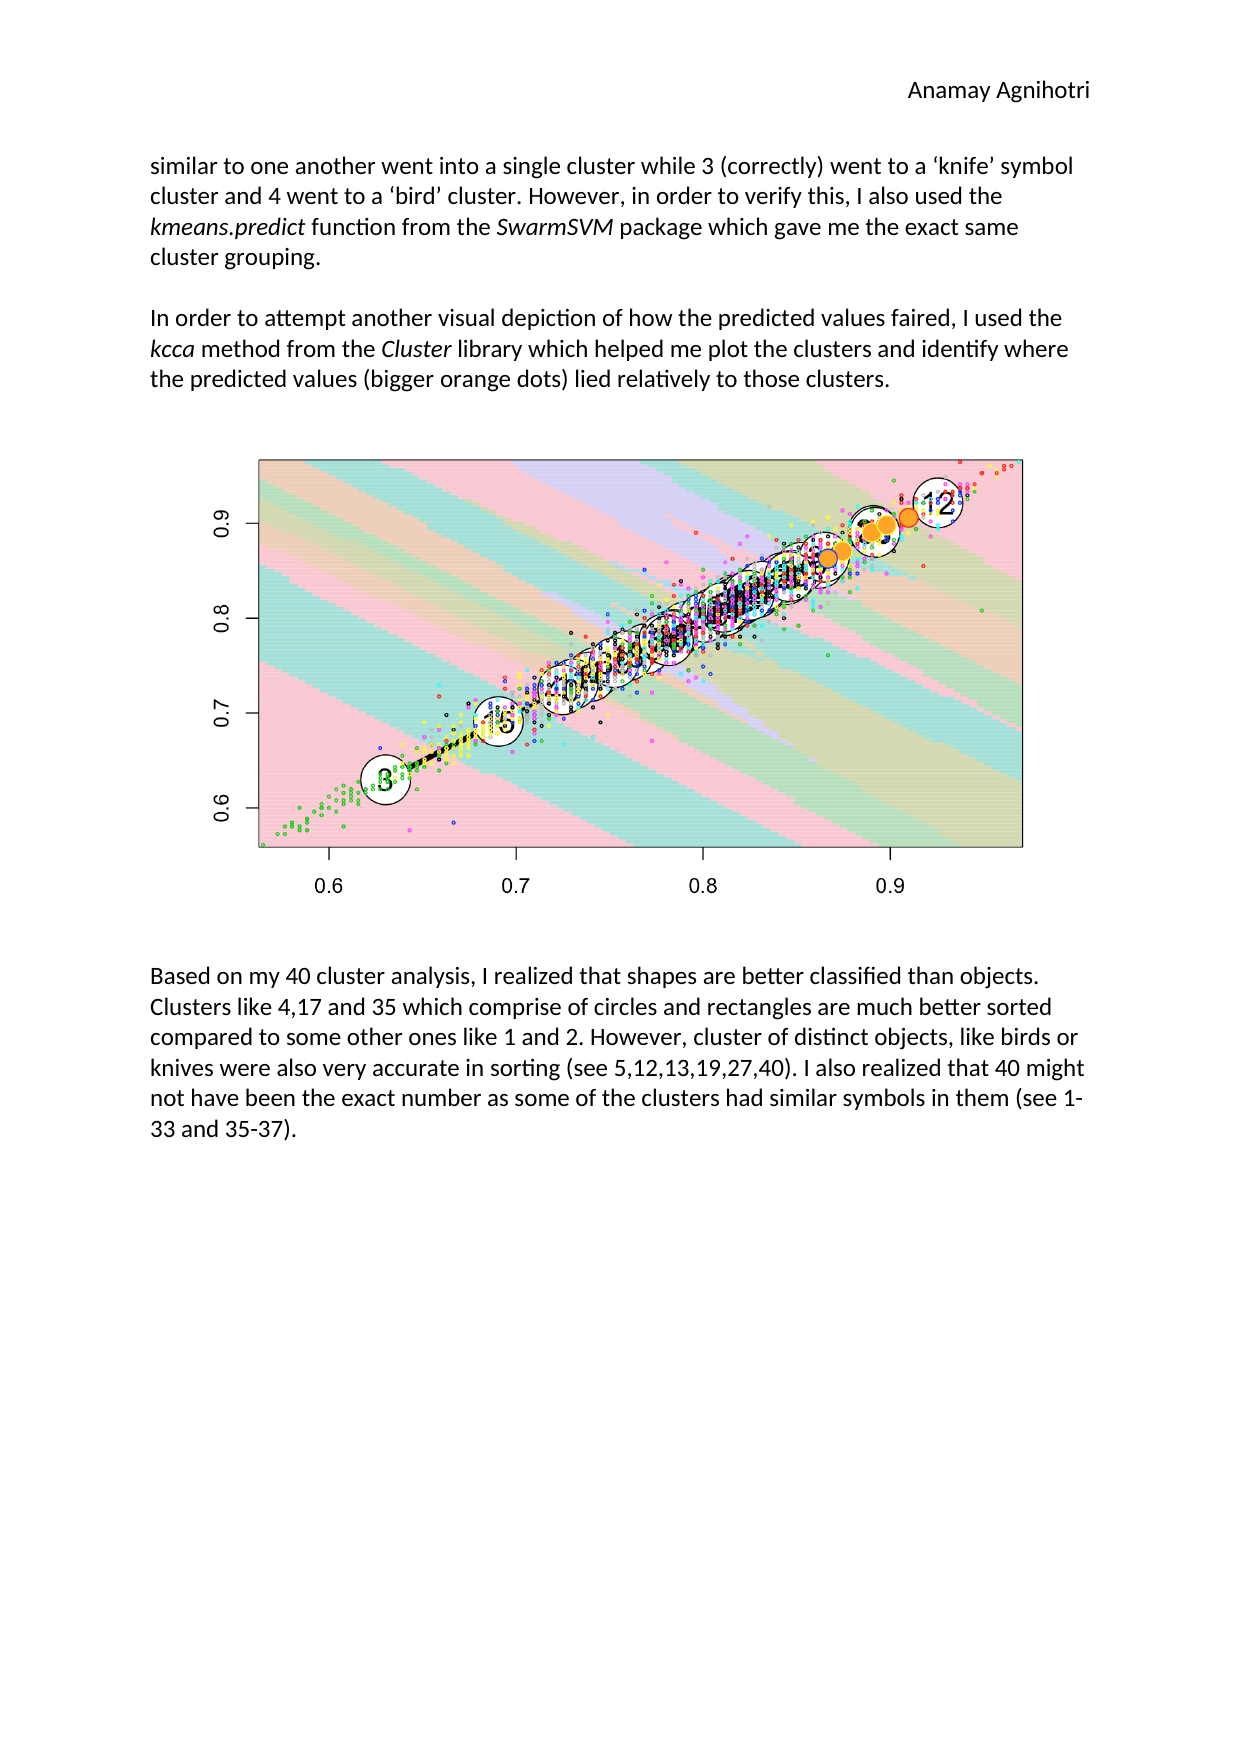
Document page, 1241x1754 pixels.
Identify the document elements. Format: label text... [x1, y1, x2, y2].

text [150, 150, 1090, 272]
text Based on my 40 cluster analysis, I realized that shapes are better classified than objects. Clusters like 4,17 and 35 which comprise of circles and rectangles are much better sorted compared to some other ones like 1 and 2. However, cluster of distinct objects, like birds or knives were also very accurate in sorting (see 5,12,13,19,27,40). I also realized that 40 might not have been the exact number as some of the clusters had similar symbols in them (see 1-33 and 35-37). [150, 961, 1090, 1144]
text In order to attempt another visual depiction of how the predicted values faired, I used the kcca method from the Cluster library which helped me plot the clusters and identify where the predicted values (bigger orange dots) lied relatively to those clusters. [150, 303, 1090, 394]
picture [175, 424, 1065, 930]
